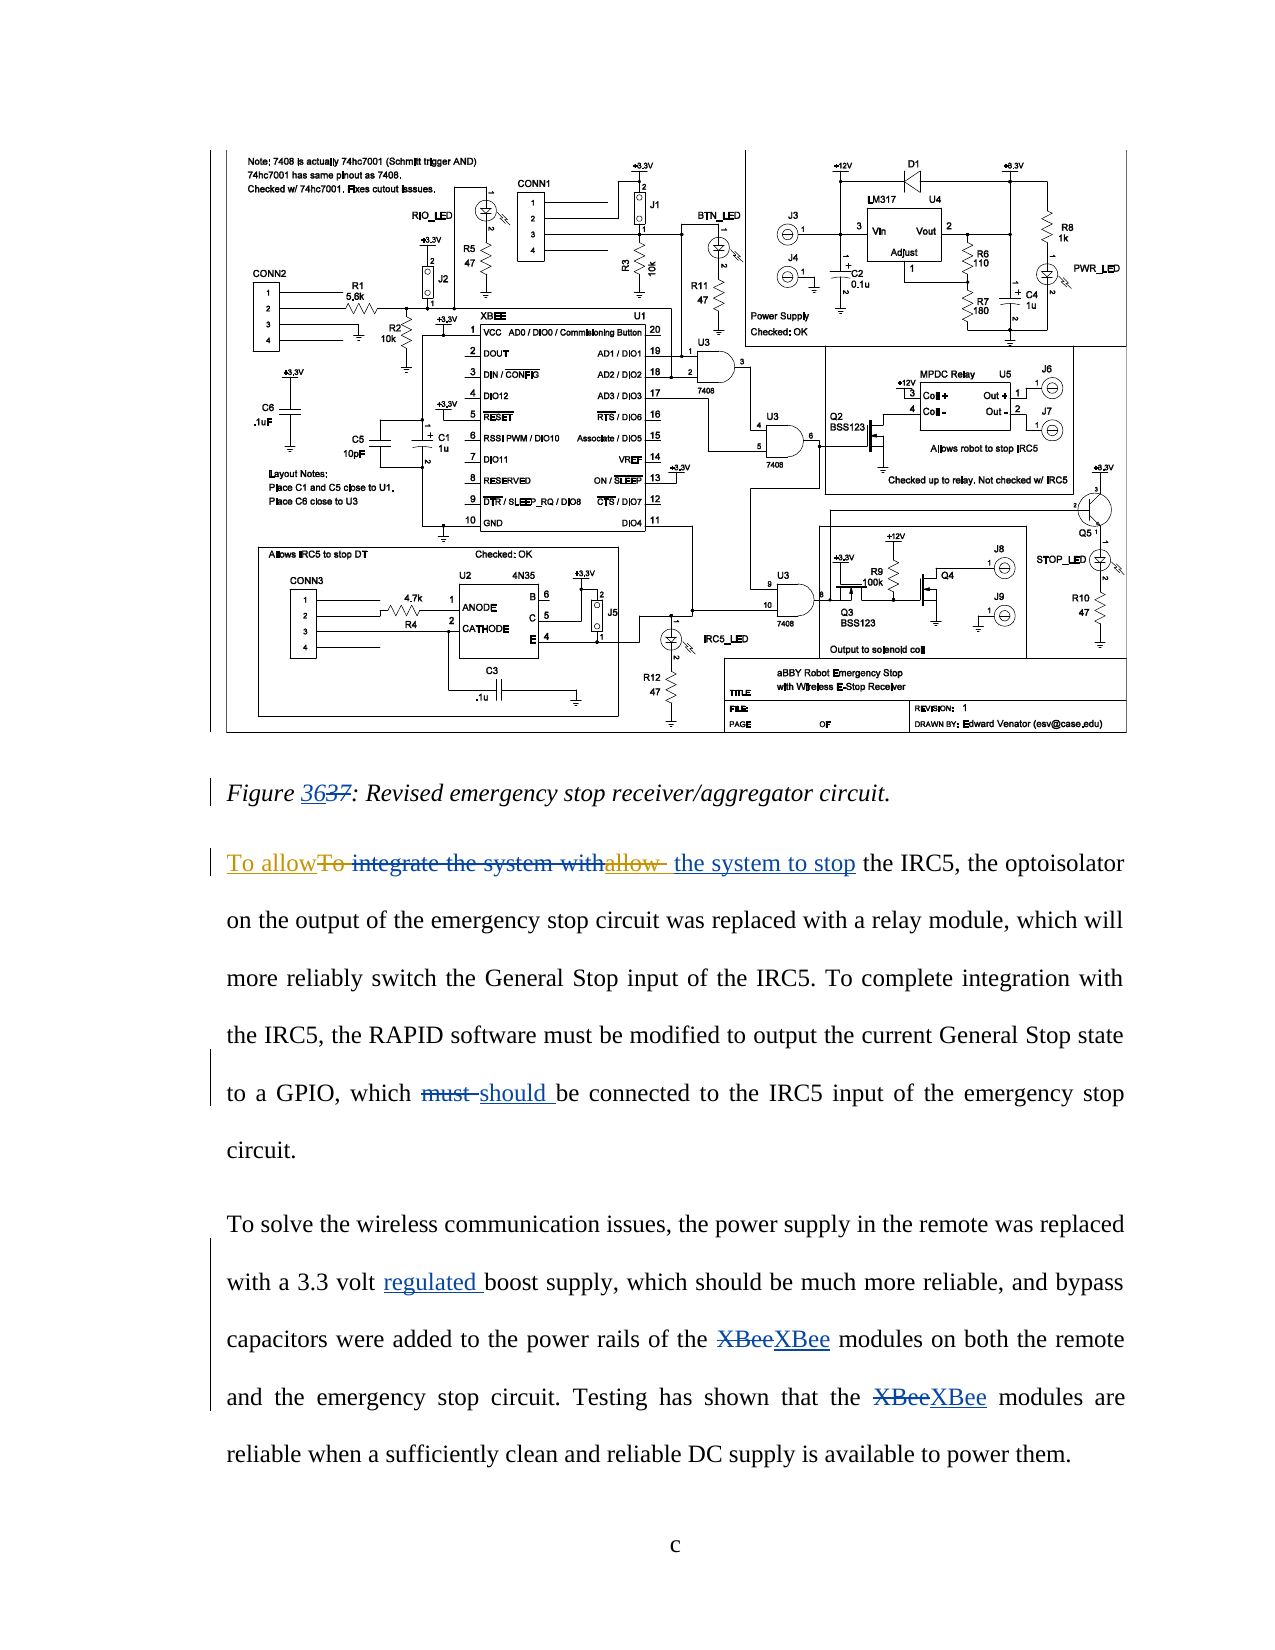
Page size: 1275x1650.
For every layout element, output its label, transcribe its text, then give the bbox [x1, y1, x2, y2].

text To solve the wireless communication issues, the power supply in the remote was replaced with a 3.3 volt boost supply, which should be much more reliable, and bypass capacitors were added to the power rails of the modules on both the remote and the emergency stop circuit. Testing has shown that the modules are reliable when a sufficiently clean and reliable DC supply is available to power them. [226, 1209, 1125, 1468]
text Figure : Revised emergency stop receiver/aggregator circuit. [226, 778, 1125, 806]
text the IRC5, the optoisolator on the output of the emergency stop circuit was replaced with a relay module, which will more reliably switch the General Stop input of the IRC5. To complete integration with the IRC5, the RAPID software must be modified to output the current General Stop state to a GPIO, which be connected to the IRC5 input of the emergency stop circuit. [226, 848, 1125, 1164]
